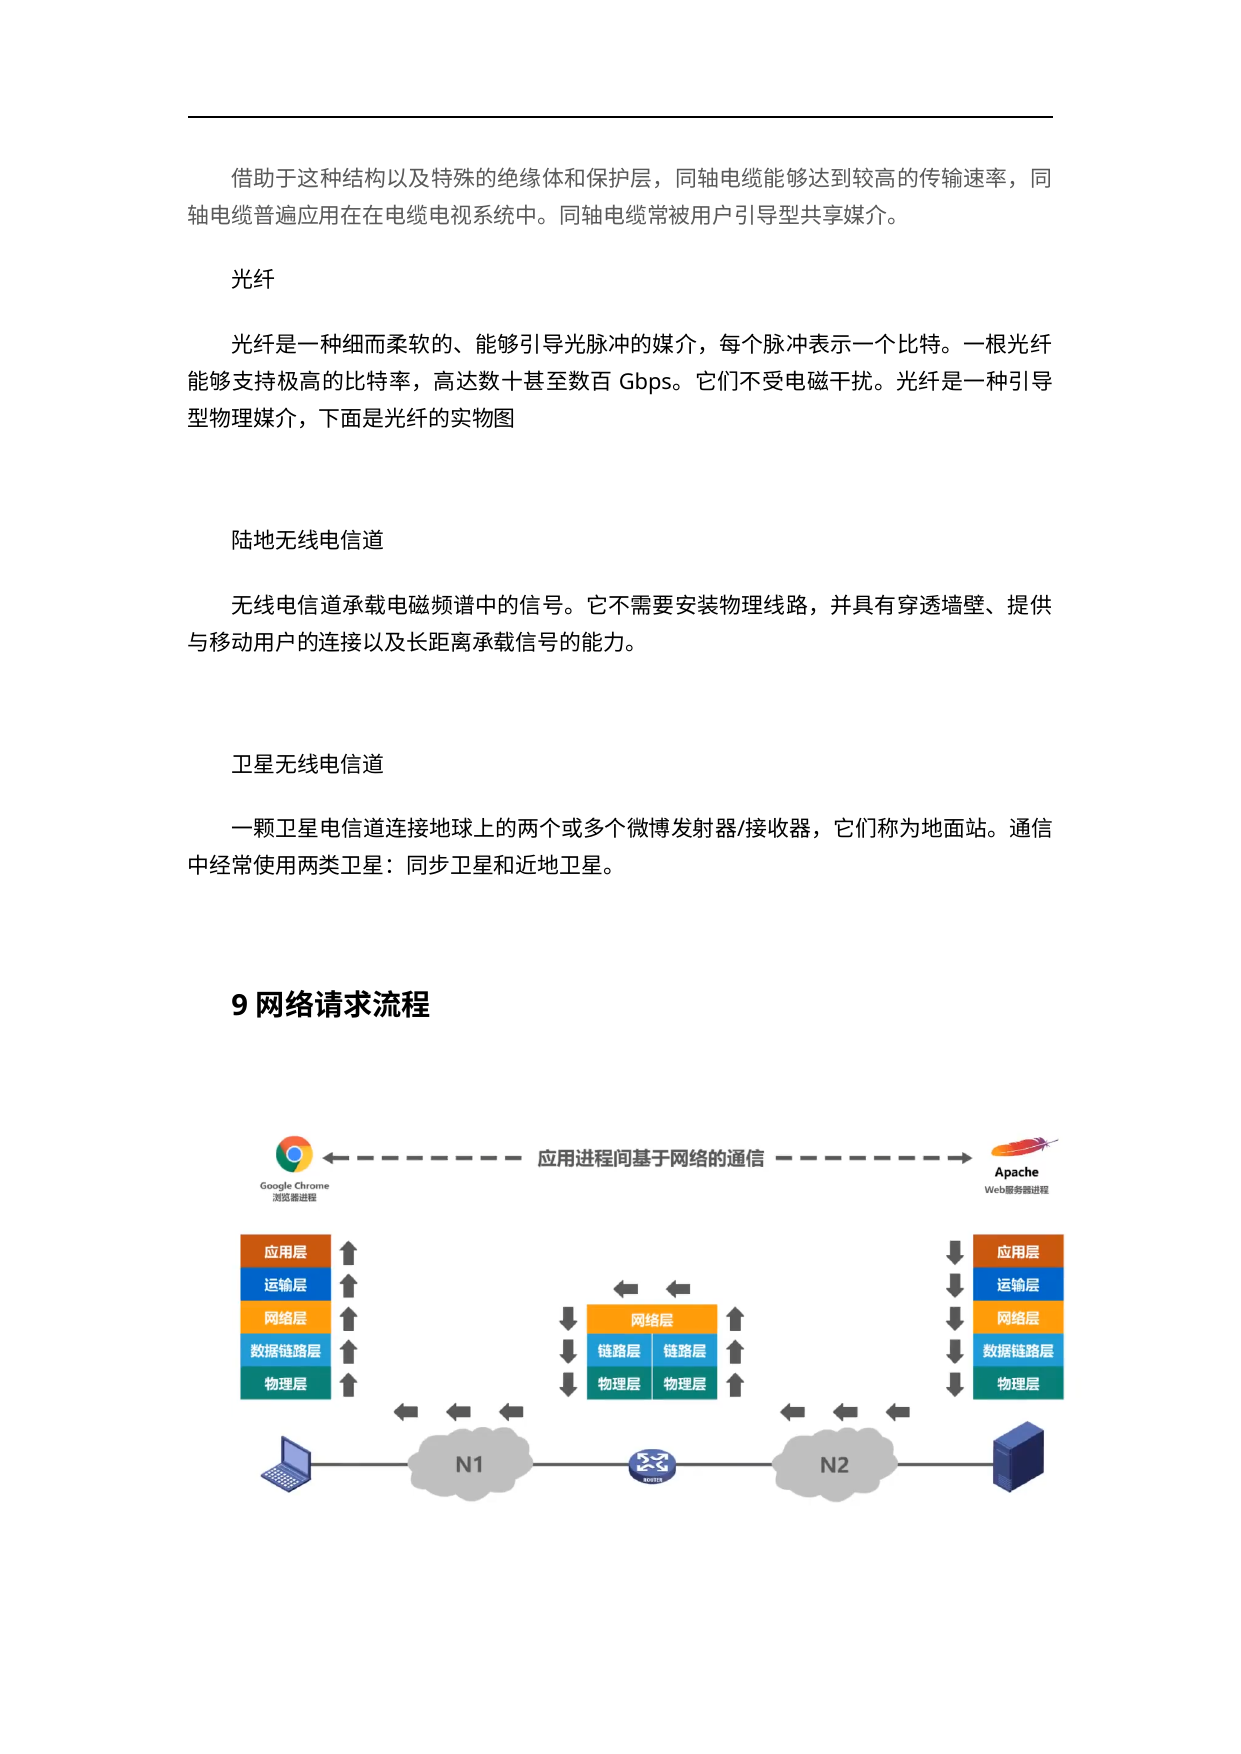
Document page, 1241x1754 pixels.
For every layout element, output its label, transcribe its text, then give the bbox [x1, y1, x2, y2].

subtitle 卫星无线电信道 [187, 746, 1053, 779]
subtitle 陆地无线电信道 [187, 523, 1053, 555]
text 无线电信道承载电磁频谱中的信号。它不需要安装物理线路，并具有穿透墙壁、提供与移动用户的连接以及长距离承载信号的能力。 [187, 587, 1053, 657]
text 借助于这种结构以及特殊的绝缘体和保护层，同轴电缆能够达到较高的传输速率，同轴电缆普遍应用在在电缆电视系统中。同轴电缆常被用户引导型共享媒介。 [187, 161, 1053, 230]
text 一颗卫星电信道连接地球上的两个或多个微博发射器/接收器，它们称为地面站。通信中经常使用两类卫星：同步卫星和近地卫星。 [187, 811, 1053, 881]
text 光纤是一种细而柔软的、能够引导光脉冲的媒介，每个脉冲表示一个比特。一根光纤能够支持极高的比特率，高达数十甚至数百 Gbps。它们不受电磁干扰。光纤是一种引导型物理媒介，下面是光纤的实物图 [187, 326, 1053, 433]
subtitle 光纤 [187, 262, 1053, 294]
picture [231, 1068, 1097, 1518]
subtitle 网络请求流程 [231, 970, 1053, 1035]
